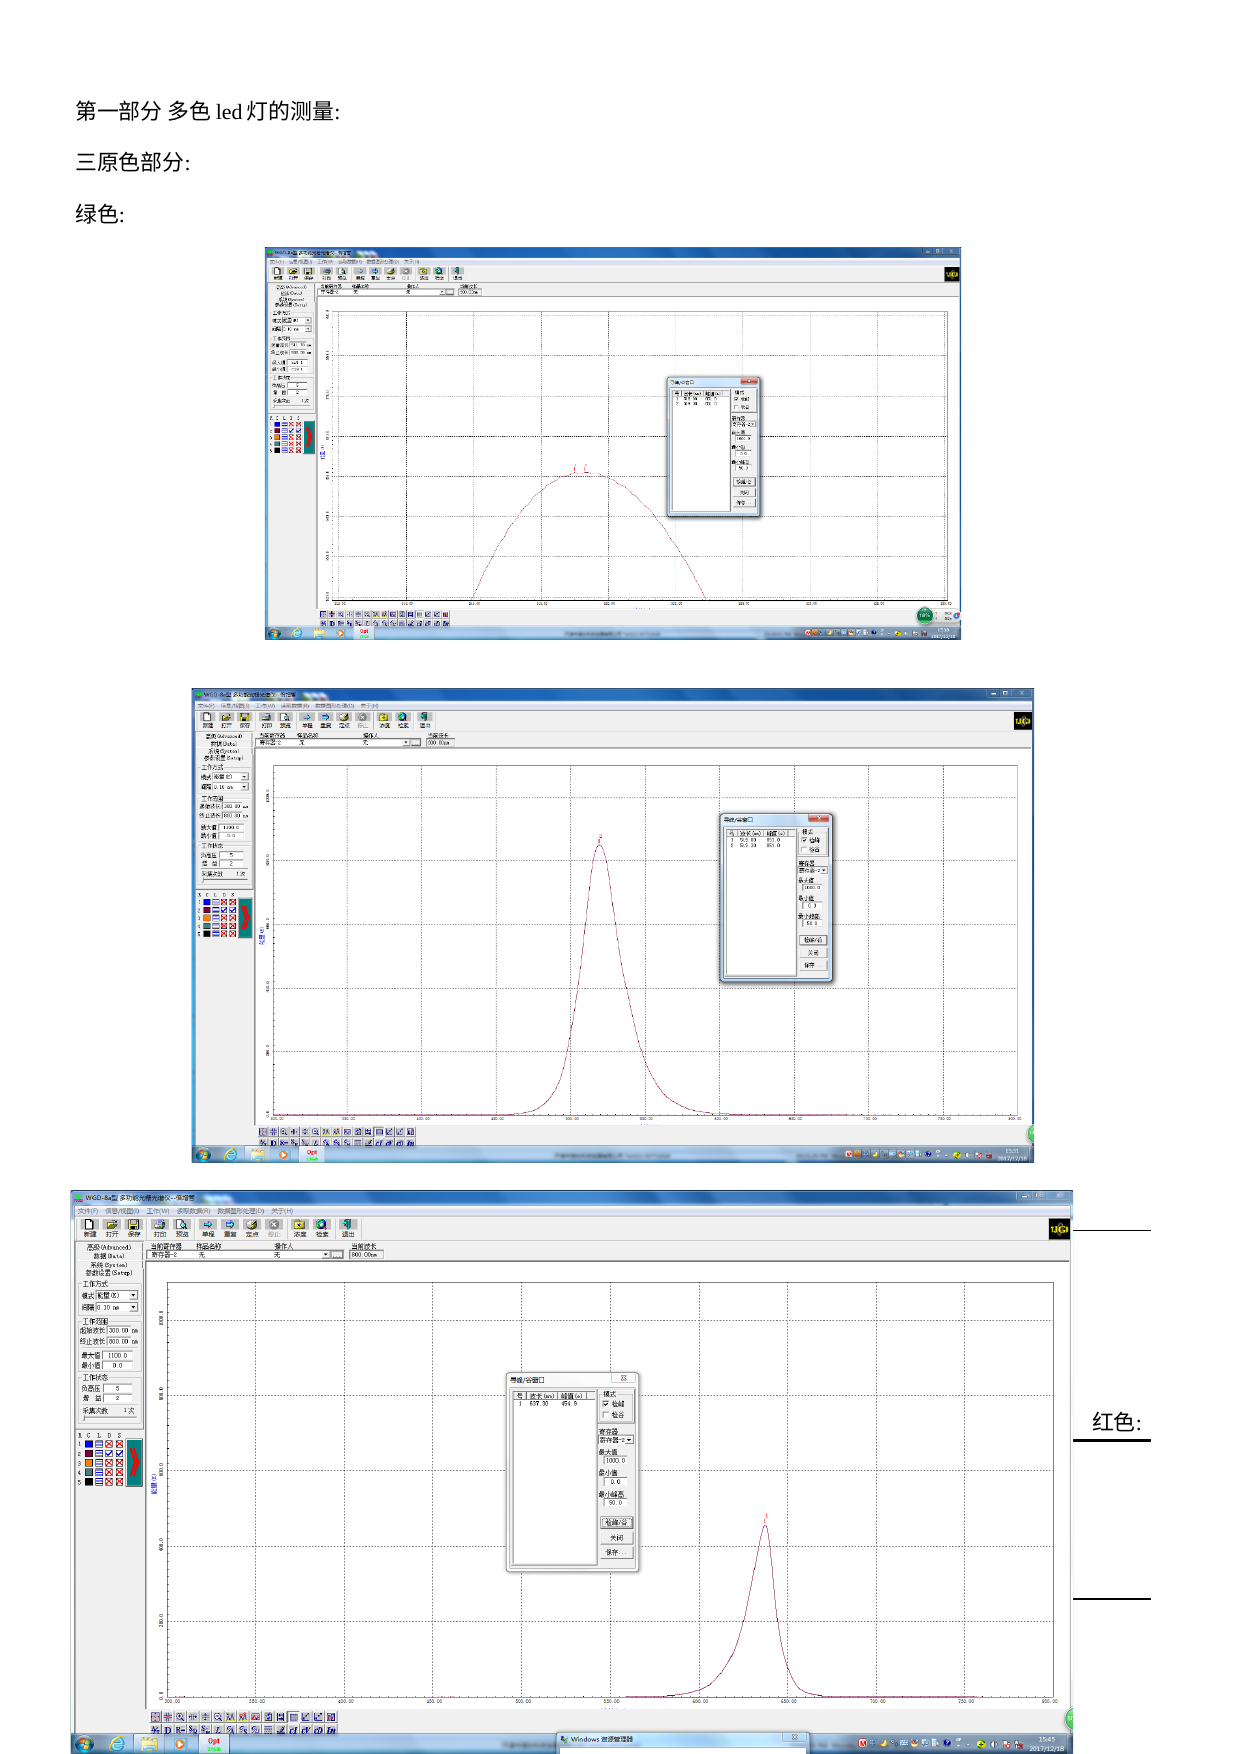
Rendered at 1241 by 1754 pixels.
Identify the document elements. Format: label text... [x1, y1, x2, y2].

text 三原色部分: [75, 145, 1151, 177]
text 第一部分 多色led灯的测量: [75, 93, 1151, 126]
text 绿色: [75, 196, 1151, 229]
picture [191, 688, 1035, 1163]
picture [70, 1190, 1074, 1754]
picture [264, 247, 962, 640]
text 红色: [1074, 1404, 1151, 1439]
